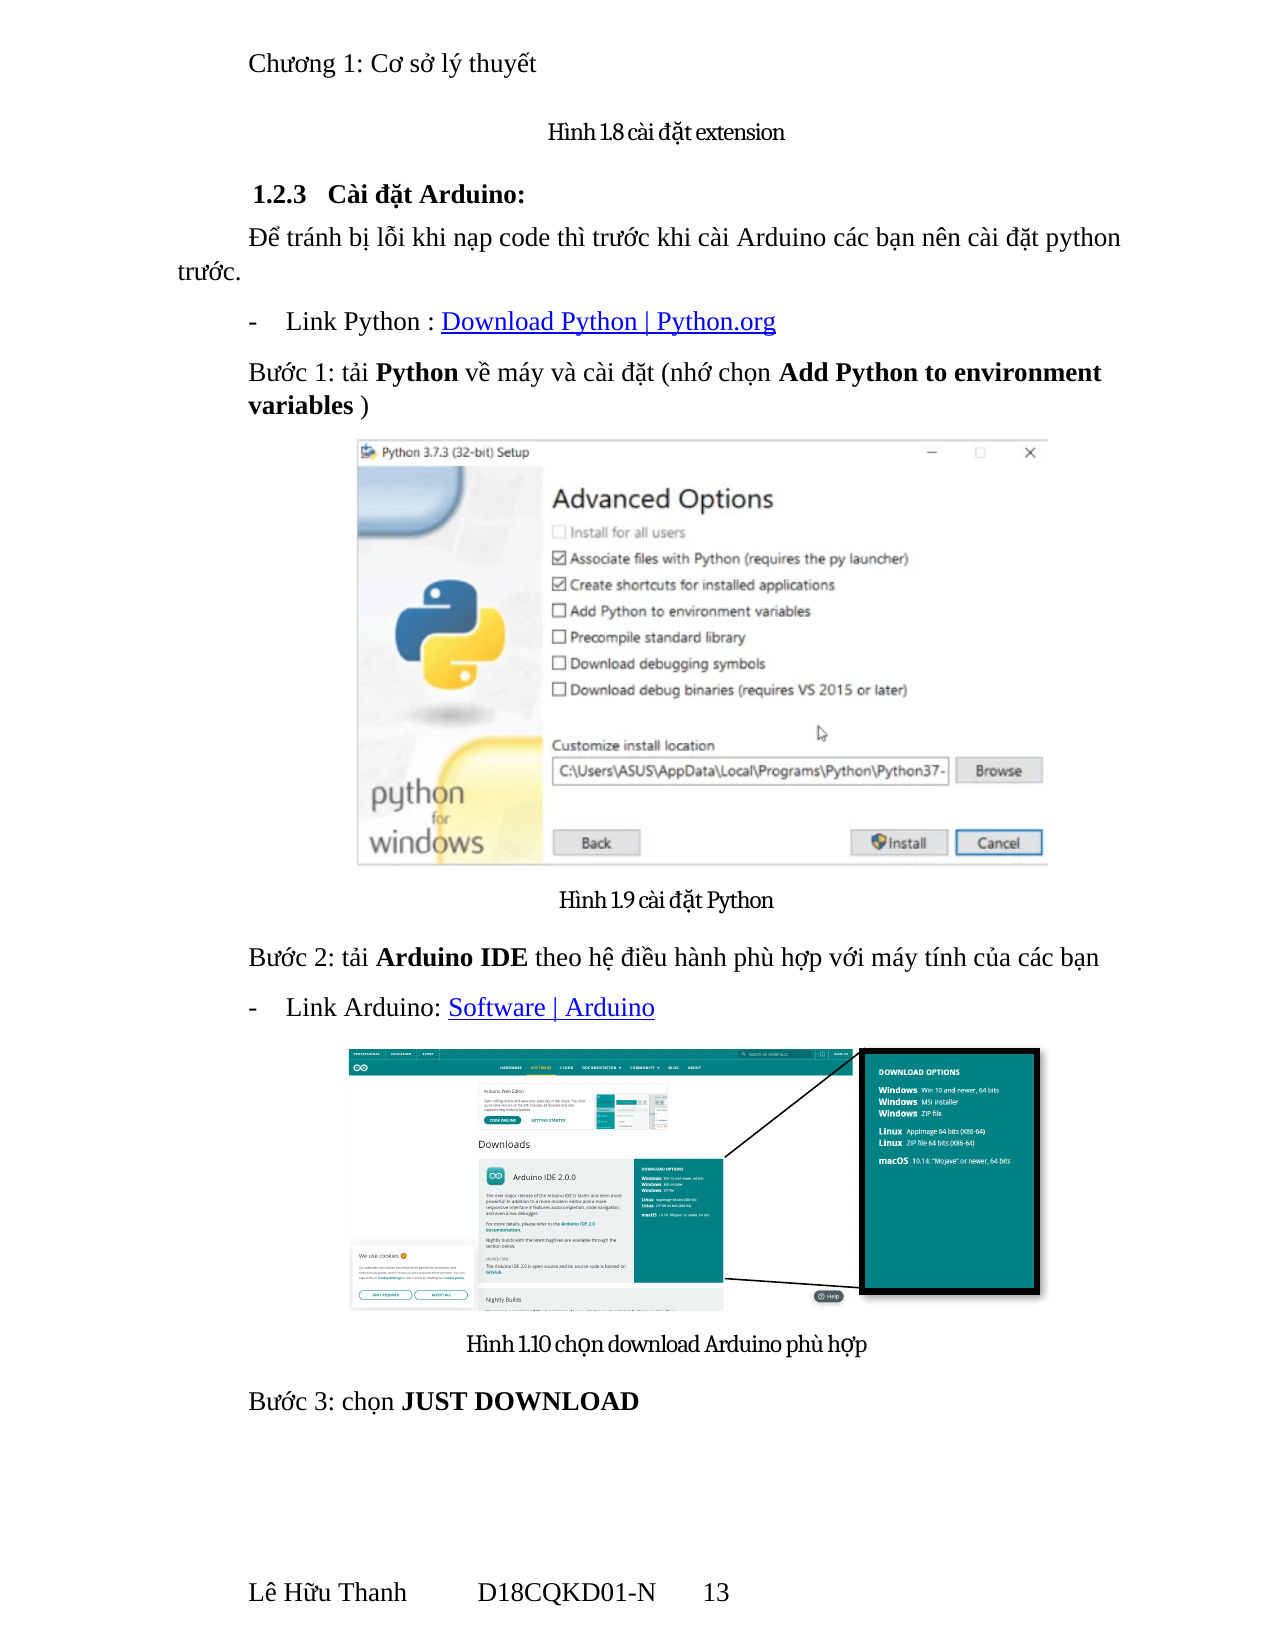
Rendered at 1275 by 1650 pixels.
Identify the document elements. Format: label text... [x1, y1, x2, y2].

text Bước 2: tải Arduino IDE theo hệ điều hành phù hợp với máy tính của các bạn [248, 941, 1157, 972]
title Hình 1.9 cài đặt Python [177, 886, 1157, 914]
title Hình 1.8 cài đặt extension [177, 118, 1157, 147]
picture [356, 439, 1048, 867]
text Bước 3: chọn JUST DOWNLOAD [248, 1385, 1157, 1417]
subtitle Cài đặt Arduino: [252, 178, 1157, 209]
text Bước 1: tải Python về máy và cài đặt (nhớ chọn Add Python to environment variables ) [248, 356, 1157, 420]
picture [865, 1054, 1034, 1288]
title Hình 1.10 chọn download Arduino phù hợp [177, 1330, 1157, 1358]
list Link Arduino: Software | Arduino [248, 992, 1157, 1023]
list Link Python : Download Python | Python.org [248, 305, 1157, 336]
text Để tránh bị lỗi khi nạp code thì trước khi cài Arduino các bạn nên cài đặt python trước. [177, 222, 1157, 286]
picture [348, 1049, 853, 1311]
